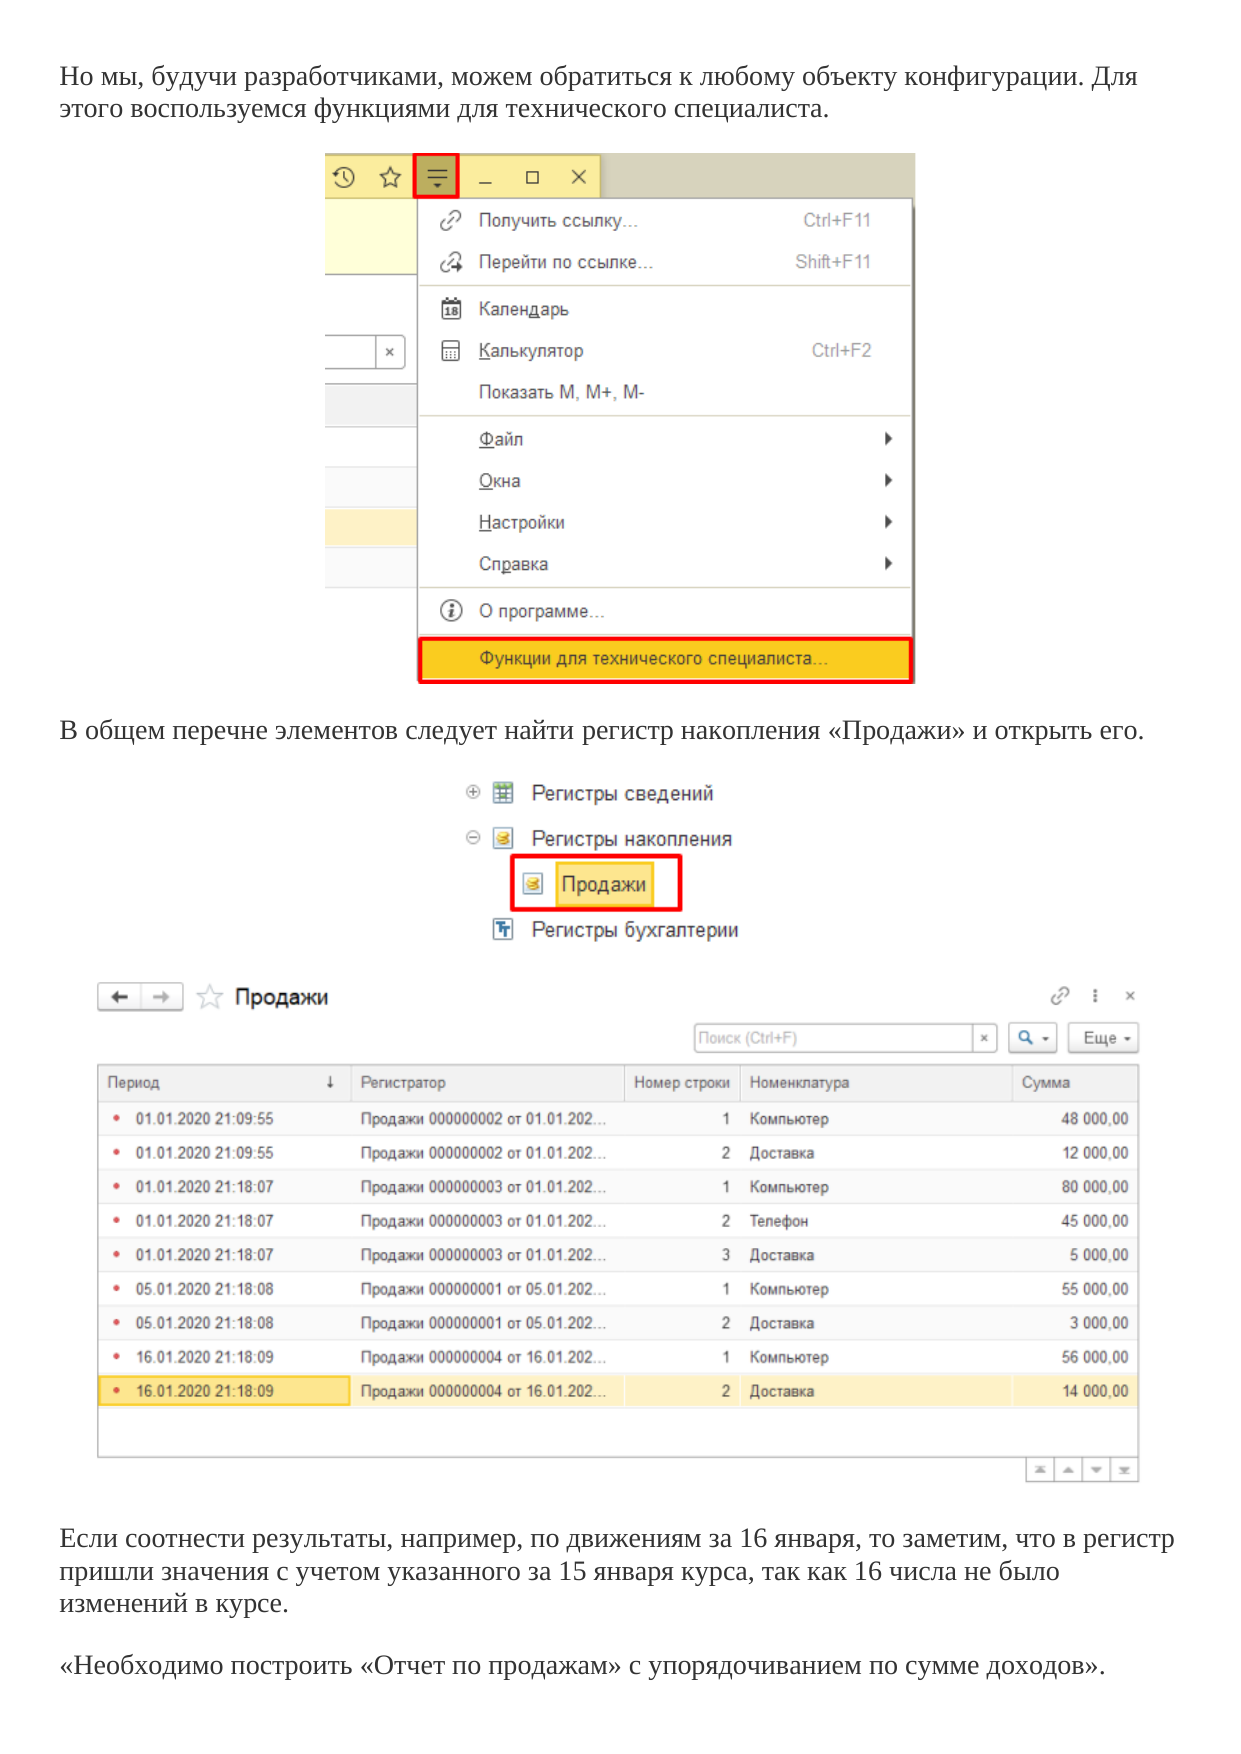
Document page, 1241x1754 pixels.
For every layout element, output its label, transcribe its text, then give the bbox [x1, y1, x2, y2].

text «Необходимо построить «Отчет по продажам» с упорядочиванием по сумме доходов». [59, 1648, 1181, 1680]
text Если соотнести результаты, например, по движениям за 16 января, то заметим, что в регистр пришли значения с учетом указанного за 15 января курса, так как 16 числа не было изменений в курсе. [59, 1521, 1181, 1618]
picture [457, 774, 783, 945]
picture [325, 153, 916, 684]
text В общем перечне элементов следует найти регистр накопления «Продажи» и открыть его. [59, 713, 1181, 746]
picture [88, 974, 1152, 1493]
text Но мы, будучи разработчиками, можем обратиться к любому объекту конфигурации. Для этого воспользуемся функциями для технического специалиста. [59, 59, 1181, 124]
